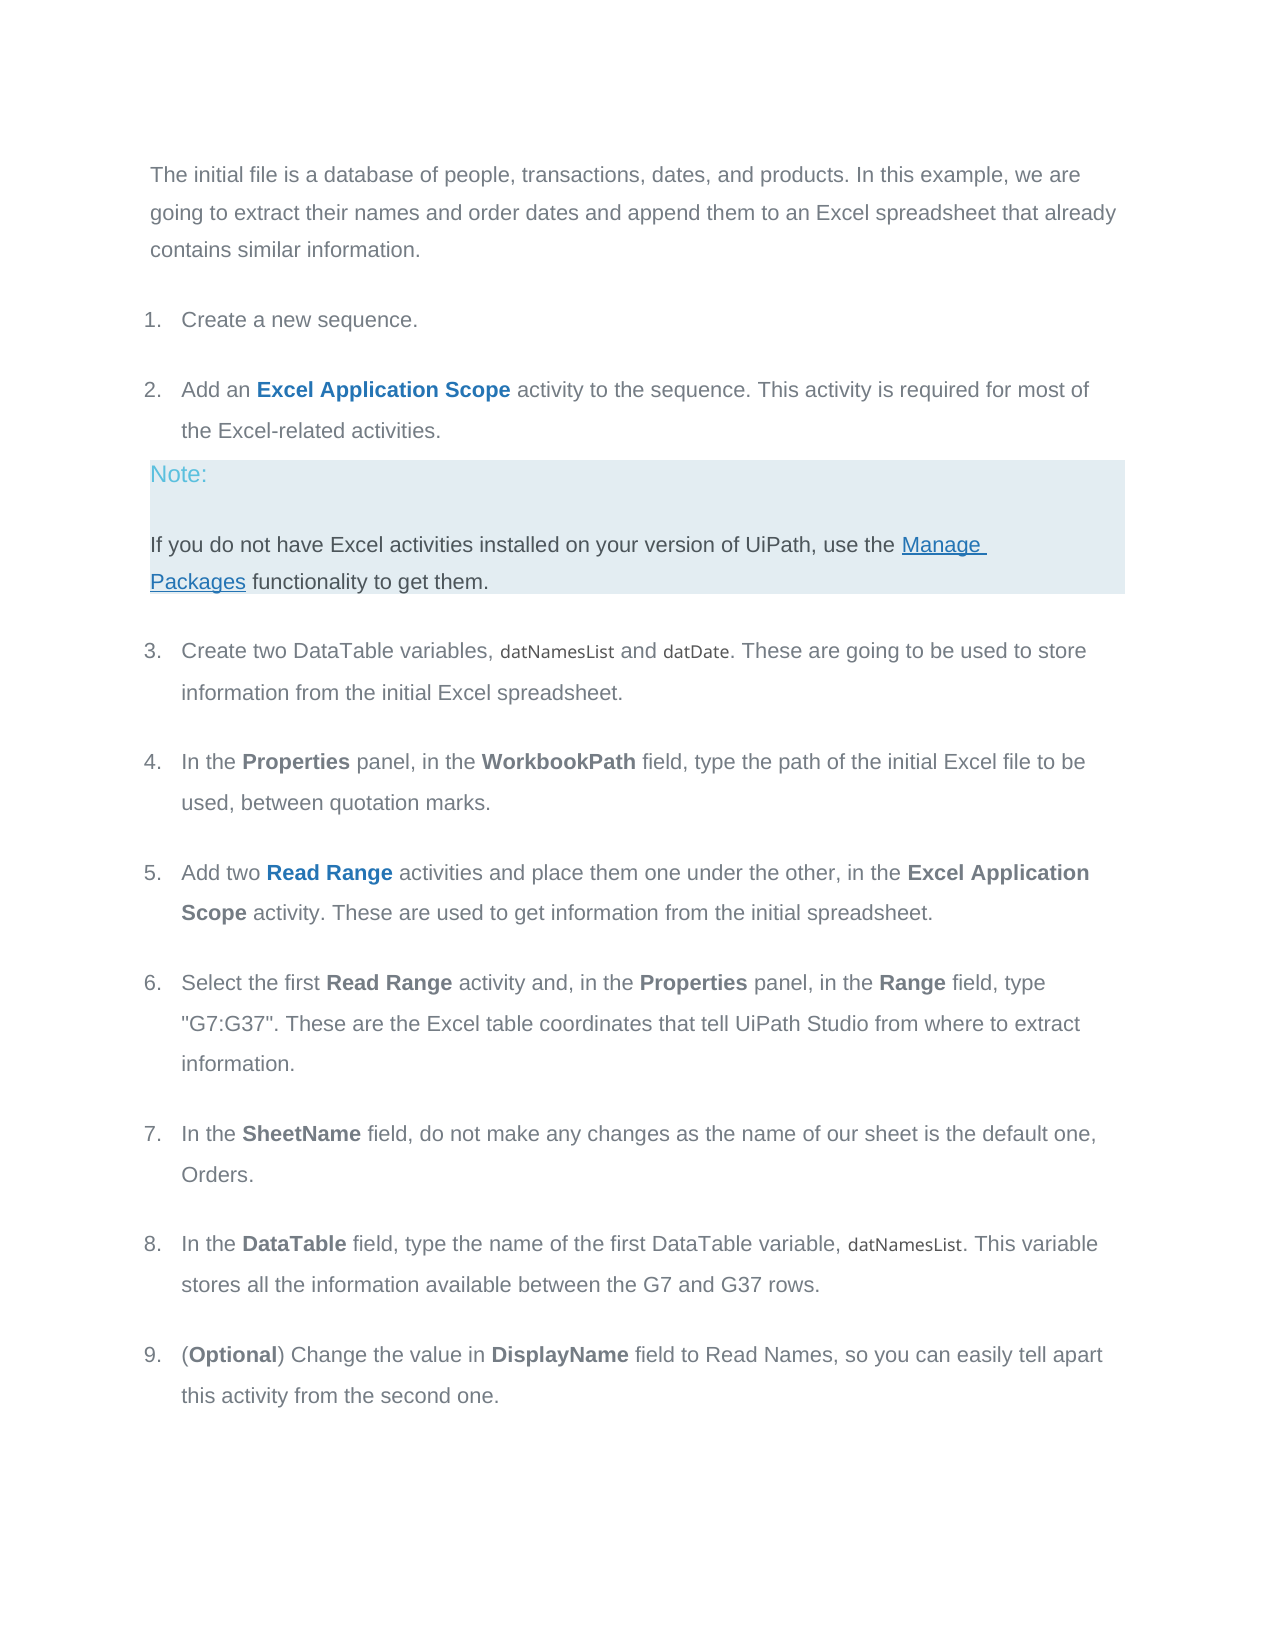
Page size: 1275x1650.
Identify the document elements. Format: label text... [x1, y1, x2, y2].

list In the SheetName field, do not make any changes as the name of our sheet is the default one, Orders. [144, 1106, 1125, 1187]
list (Optional) Change the value in DisplayName field to Read Names, so you can easily tell apart this activity from the second one. [144, 1326, 1125, 1408]
list Select the first Read Range activity and, in the Properties panel, in the Range field, type "G7:G37". These are the Excel table coordinates that tell UiPath Studio from where to extract information. [144, 954, 1125, 1076]
list In the Properties panel, in the WorkbookPath field, type the path of the initial Excel file to be used, between quotation marks. [144, 734, 1125, 815]
list Create two DataTable variables, datNamesList and datDate. These are going to be used to store information from the initial Excel spreadsheet. [144, 623, 1125, 704]
text The initial file is a database of people, transactions, dates, and products. In this example, we are going to extract their names and order dates and append them to an Excel spreadsheet that already contains similar information. [150, 150, 1125, 262]
subtitle Note: [150, 460, 1125, 488]
text If you do not have Excel activities installed on your version of UiPath, use the Manage Packages functionality to get them. [150, 519, 1125, 594]
list Create a new sequence. [144, 292, 1125, 332]
list Add an Excel Application Scope activity to the sequence. This activity is required for most of the Excel-related activities. [144, 361, 1125, 443]
list Add two Read Range activities and place them one under the other, in the Excel Application Scope activity. These are used to get information from the initial spreadsheet. [144, 844, 1125, 925]
list In the DataTable field, type the name of the first DataTable variable, datNamesList. This variable stores all the information available between the G7 and G37 rows. [144, 1216, 1125, 1297]
